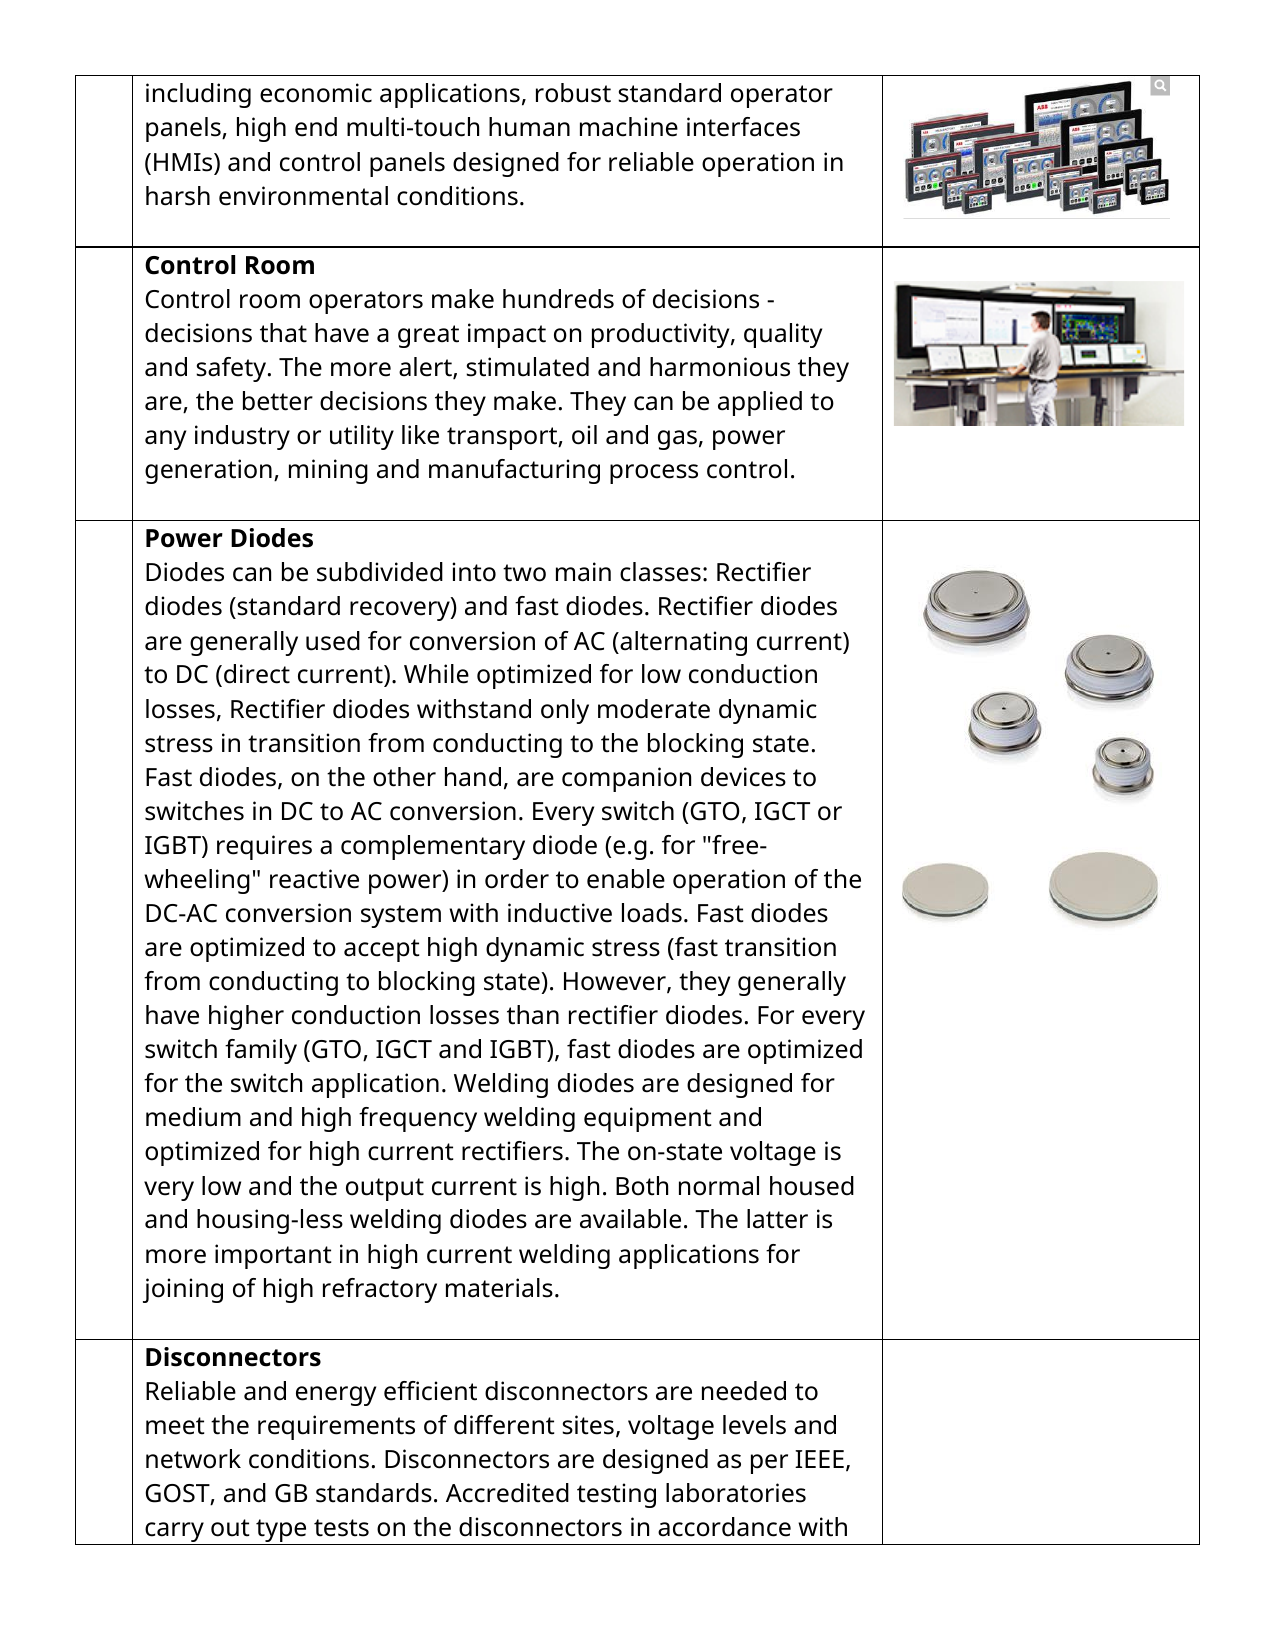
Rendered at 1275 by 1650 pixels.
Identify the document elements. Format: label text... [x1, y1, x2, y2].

table_cell [883, 248, 1199, 520]
table_cell [76, 1340, 132, 1544]
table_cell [133, 76, 882, 246]
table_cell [133, 1340, 882, 1544]
picture [893, 76, 1179, 228]
picture [893, 840, 1173, 935]
table_cell [76, 76, 132, 246]
picture [893, 281, 1185, 426]
table_cell [883, 1340, 1199, 1544]
picture [893, 555, 1182, 807]
table_cell [76, 521, 132, 1338]
table_cell Control Room Control room operators make hundreds of decisions - decisions that have a great impact on productivity, quality and safety. The more alert, stimulated and harmonious they are, the better decisions they make. They can be applied to any industry or utility like transport, oil and gas, power generation, mining and manufacturing process control. [133, 248, 882, 520]
table_cell [883, 76, 1199, 246]
table_cell Power Diodes Diodes can be subdivided into two main classes: Rectifier diodes (standard recovery) and fast diodes. Rectifier diodes are generally used for conversion of AC (alternating current) to DC (direct current). While optimized for low conduction losses, Rectifier diodes withstand only moderate dynamic stress in transition from conducting to the blocking state. Fast diodes, on the other hand, are companion devices to switches in DC to AC conversion. Every switch (GTO, IGCT or IGBT) requires a complementary diode (e.g. for "free-wheeling" reactive power) in order to enable operation of the DC-AC conversion system with inductive loads. Fast diodes are optimized to accept high dynamic stress (fast transition from conducting to blocking state). However, they generally have higher conduction losses than rectifier diodes. For every switch family (GTO, IGCT and IGBT), fast diodes are optimized for the switch application. Welding diodes are designed for medium and high frequency welding equipment and optimized for high current rectifiers. The on-state voltage is very low and the output current is high. Both normal housed and housing-less welding diodes are available. The latter is more important in high current welding applications for joining of high refractory materials. [133, 521, 882, 1338]
table_cell [76, 248, 132, 520]
table_cell [883, 521, 1199, 1338]
